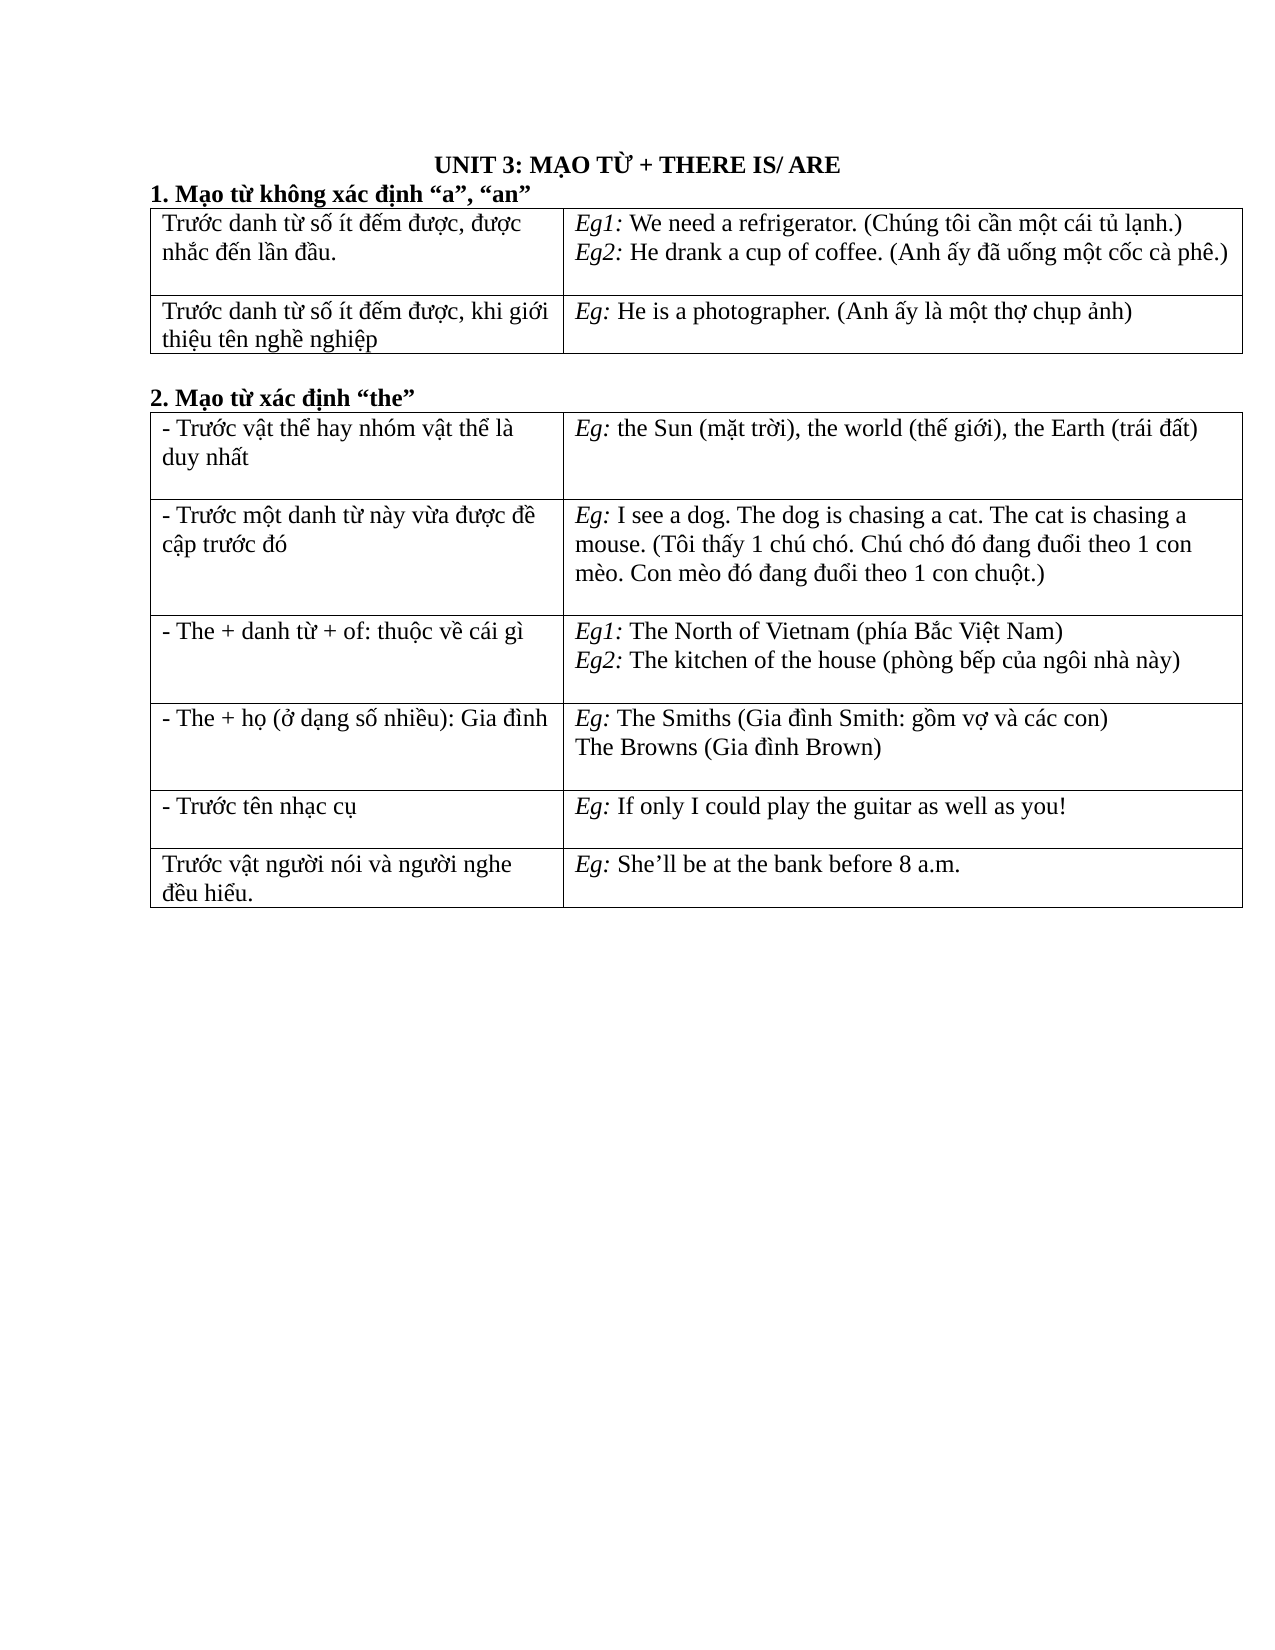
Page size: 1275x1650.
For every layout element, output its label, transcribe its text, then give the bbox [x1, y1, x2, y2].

table_cell Eg: If only I could play the guitar as well as you! [564, 791, 1242, 848]
text 1. Mạo từ không xác định “a”, “an” [150, 179, 1125, 207]
table_cell Eg: The Smiths (Gia đình Smith: gồm vợ và các con) The Browns (Gia đình Brown) [564, 704, 1242, 790]
table_cell Eg: She’ll be at the bank before 8 a.m. [564, 849, 1242, 907]
table_cell Eg: He is a photographer. (Anh ấy là một thợ chụp ảnh) [564, 296, 1242, 353]
table_cell - Trước tên nhạc cụ [151, 791, 563, 848]
table_cell Trước vật người nói và người nghe đều hiểu. [151, 849, 563, 907]
table_cell Eg: I see a dog. The dog is chasing a cat. The cat is chasing a mouse. (Tôi thấy 1 chú chó. Chú chó đó đang đuổi theo 1 con mèo. Con mèo đó đang đuổi theo 1 con chuột.) [564, 500, 1242, 615]
table_cell Eg1: The North of Vietnam (phía Bắc Việt Nam) Eg2: The kitchen of the house (phòng bếp của ngôi nhà này) [564, 616, 1242, 702]
table_header Trước danh từ số ít đếm được, được nhắc đến lần đầu. [151, 209, 563, 295]
table_header - Trước vật thể hay nhóm vật thể là duy nhất [151, 413, 563, 499]
table_cell - Trước một danh từ này vừa được đề cập trước đó [151, 500, 563, 615]
table_cell Trước danh từ số ít đếm được, khi giới thiệu tên nghề nghiệp [151, 296, 563, 353]
table_header Eg: the Sun (mặt trời), the world (thế giới), the Earth (trái đất) [564, 413, 1242, 499]
text UNIT 3: MẠO TỪ + THERE IS/ ARE [150, 150, 1125, 179]
table_cell - The + danh từ + of: thuộc về cái gì [151, 616, 563, 702]
text 2. Mạo từ xác định “the” [150, 383, 1125, 412]
table_cell - The + họ (ở dạng số nhiều): Gia đình [151, 704, 563, 790]
table_header Eg1: We need a refrigerator. (Chúng tôi cần một cái tủ lạnh.) Eg2: He drank a cup of coffee. (Anh ấy đã uống một cốc cà phê.) [564, 209, 1242, 295]
